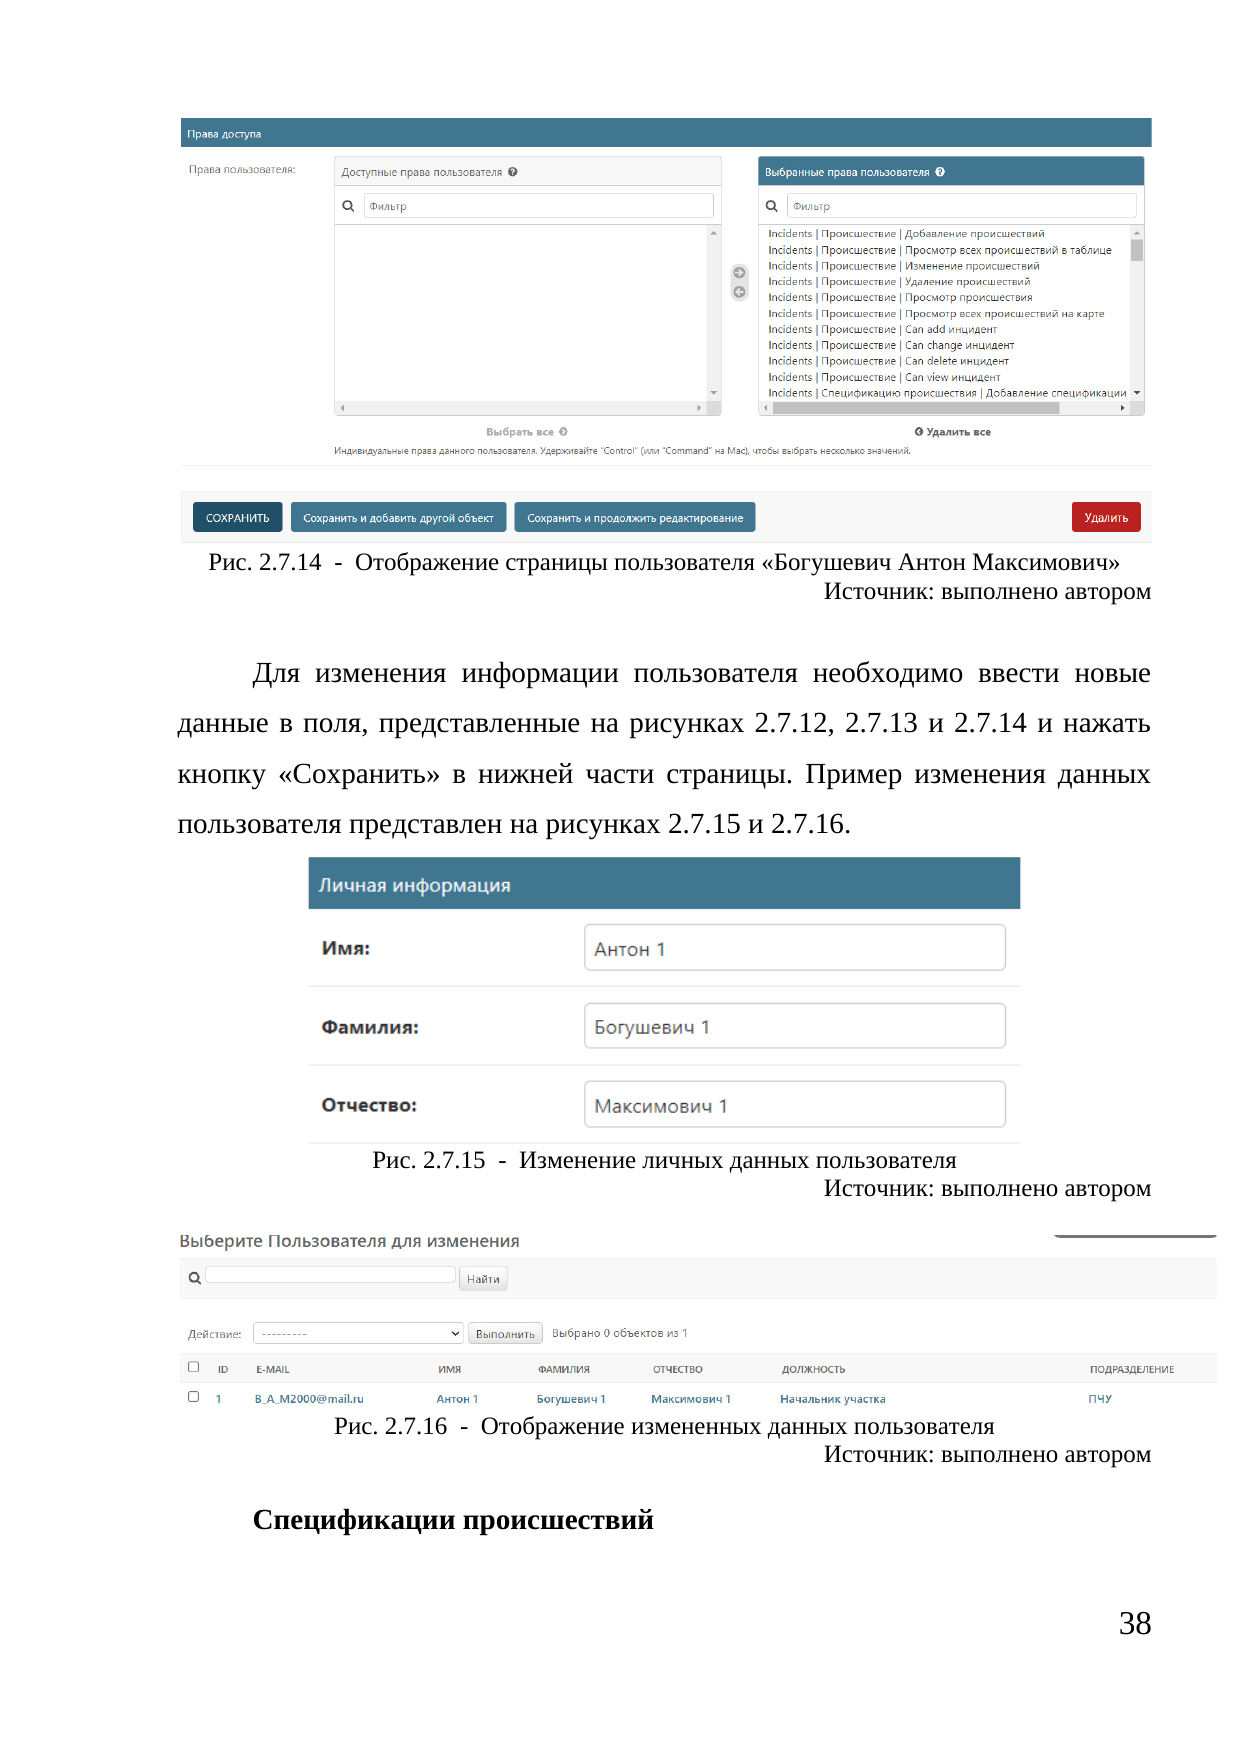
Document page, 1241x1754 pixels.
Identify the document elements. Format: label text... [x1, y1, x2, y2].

text Рис. 2.7.14 - Отображение страницы пользователя «Богушевич Антон Максимович» [177, 548, 1152, 576]
text Источник: выполнено автором [177, 1439, 1152, 1468]
text Для изменения информации пользователя необходимо ввести новые данные в поля, представленные на рисунках 2.7.12, 2.7.13 и 2.7.14 и нажать кнопку «Сохранить» в нижней части страницы. Пример изменения данных пользователя представлен на рисунках 2.7.15 и 2.7.16. [177, 655, 1152, 840]
picture [308, 856, 1021, 1145]
picture [177, 1235, 1217, 1411]
text Спецификации происшествий [177, 1502, 1152, 1535]
text Источник: выполнено автором [177, 1173, 1152, 1202]
text Рис. 2.7.16 - Отображение измененных данных пользователя [177, 1411, 1152, 1439]
text Рис. 2.7.15 - Изменение личных данных пользователя [177, 1145, 1152, 1173]
text Источник: выполнено автором [177, 576, 1152, 605]
picture [177, 118, 1152, 548]
